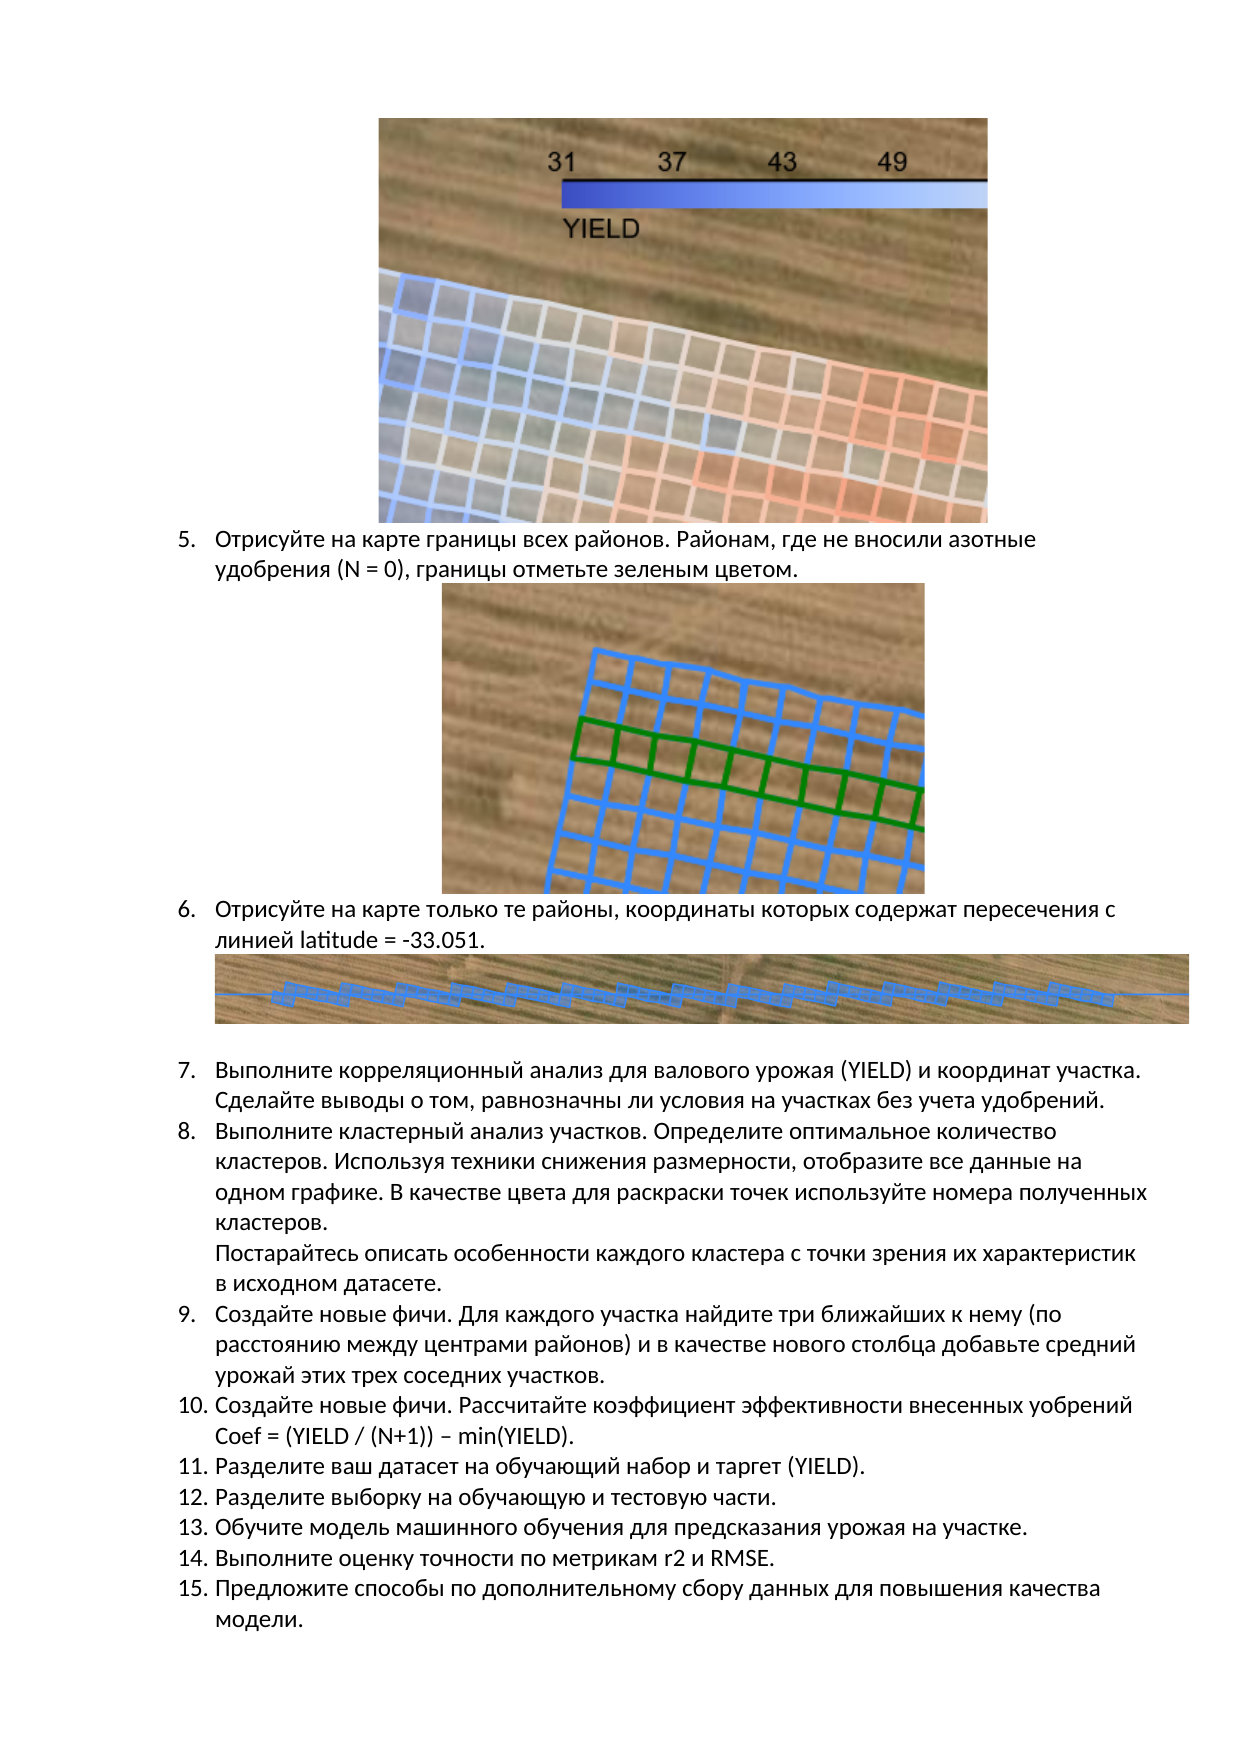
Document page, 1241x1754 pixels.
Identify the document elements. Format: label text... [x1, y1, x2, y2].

list Создайте новые фичи. Для каждого участка найдите три ближайших к нему (по расстоянию между центрами районов) и в качестве нового столбца добавьте средний урожай этих трех соседних участков. [177, 1298, 1152, 1389]
list Предложите способы по дополнительному сбору данных для повышения качества модели. [177, 1573, 1152, 1634]
picture [441, 583, 925, 894]
list Разделите выборку на обучающую и тестовую части. [177, 1481, 1152, 1512]
picture [214, 954, 1190, 1024]
list Постарайтесь описать особенности каждого кластера с точки зрения их характеристик в исходном датасете. [215, 1237, 1152, 1298]
list Разделите ваш датасет на обучающий набор и таргет (YIELD). [177, 1451, 1152, 1481]
picture [378, 118, 988, 523]
list Отрисуйте на карте только те районы, координаты которых содержат пересечения с линией latitude = -33.051. [177, 893, 1152, 954]
list Создайте новые фичи. Рассчитайте коэффициент эффективности внесенных уобрений [177, 1389, 1152, 1420]
list Выполните оценку точности по метрикам r2 и RMSE. [177, 1542, 1152, 1573]
list Отрисуйте на карте границы всех районов. Районам, где не вносили азотные удобрения (N = 0), границы отметьте зеленым цветом. [177, 523, 1152, 584]
list Выполните корреляционный анализ для валового урожая (YIELD) и координат участка. Сделайте выводы о том, равнозначны ли условия на участках без учета удобрений. [177, 1054, 1152, 1115]
list Coef = (YIELD / (N+1)) – min(YIELD). [215, 1420, 1152, 1451]
list Обучите модель машинного обучения для предсказания урожая на участке. [177, 1512, 1152, 1542]
list Выполните кластерный анализ участков. Определите оптимальное количество кластеров. Используя техники снижения размерности, отобразите все данные на одном графике. В качестве цвета для раскраски точек используйте номера полученных кластеров. [177, 1115, 1152, 1237]
